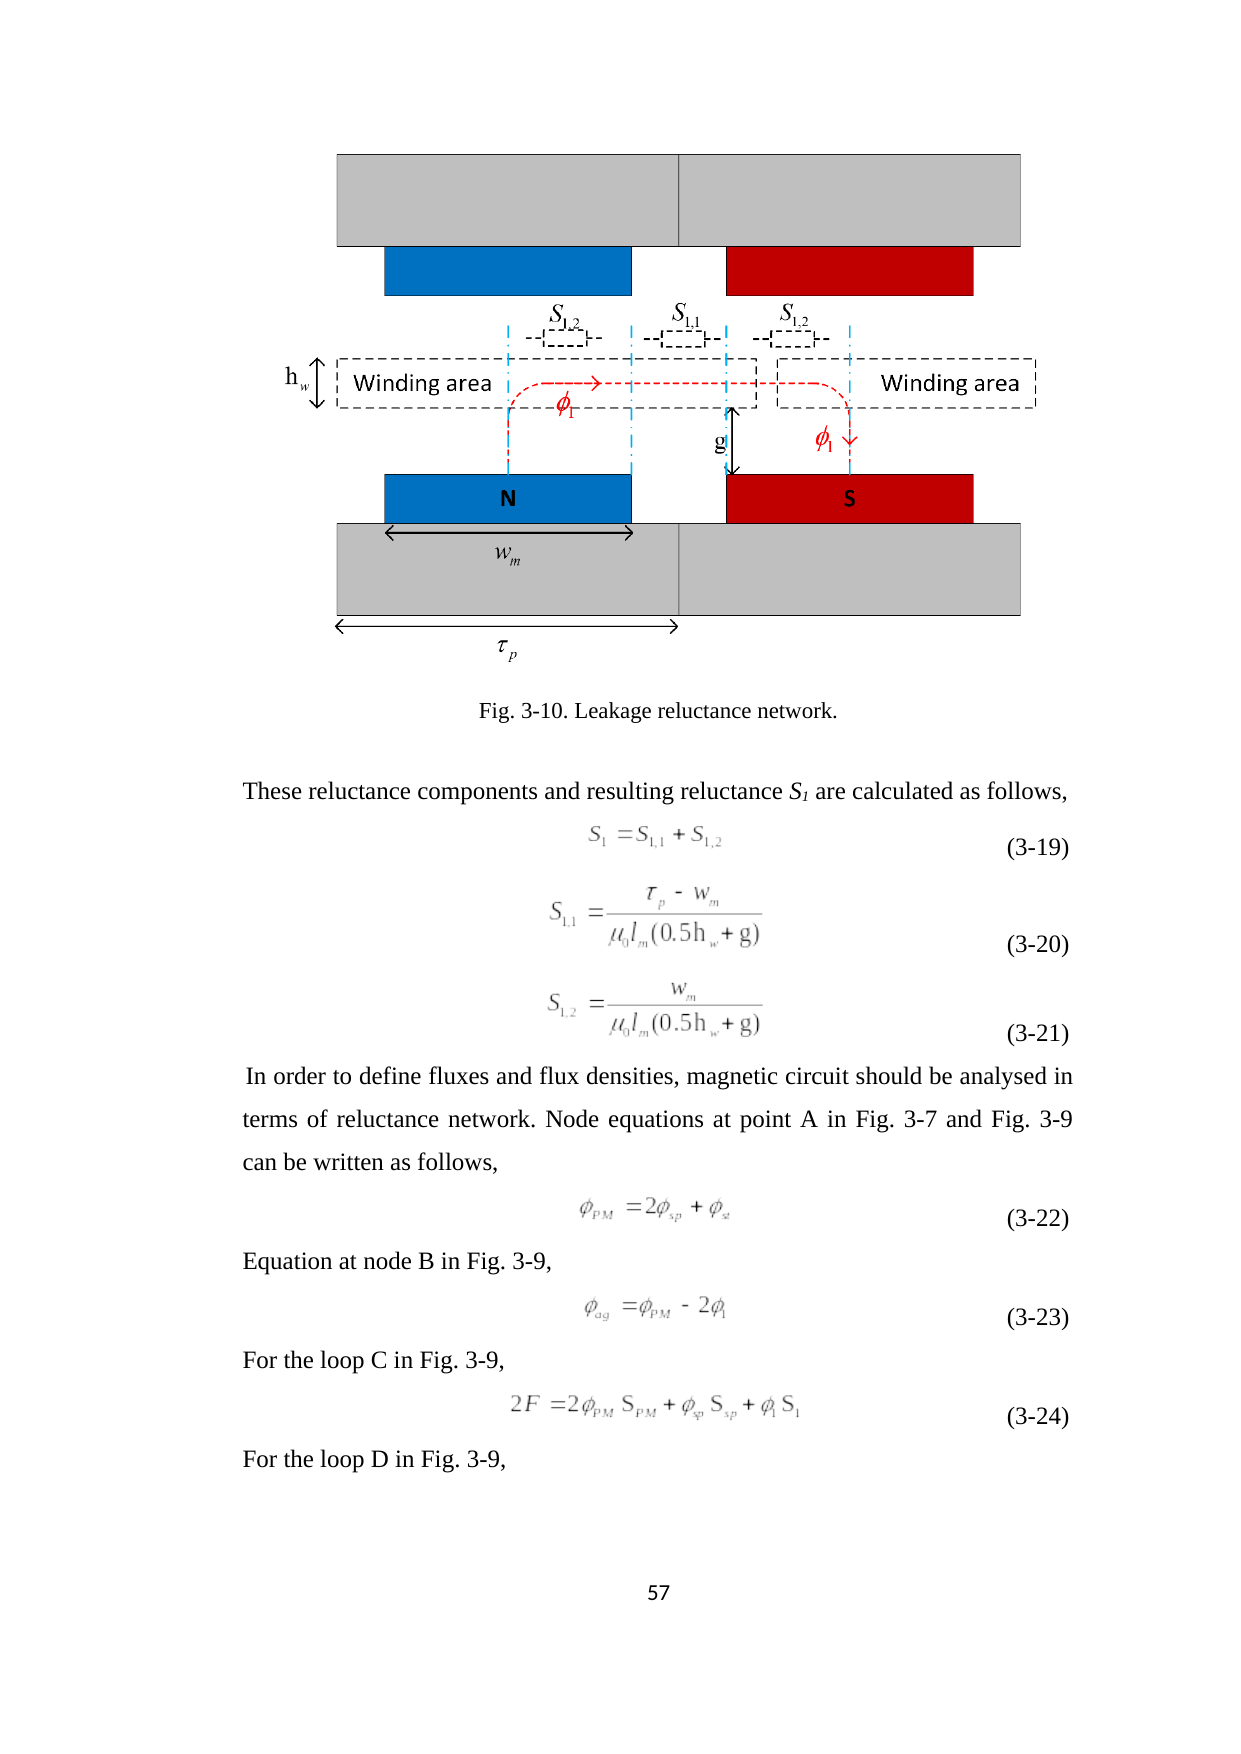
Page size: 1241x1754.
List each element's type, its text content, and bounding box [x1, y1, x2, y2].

list (3-23) [242, 1289, 1075, 1331]
list (3-19) [242, 819, 1075, 860]
list These reluctance components and resulting reluctance S1 are calculated as follows, [242, 776, 1075, 804]
list For the loop C in Fig. 3-9, [242, 1345, 1075, 1374]
list Fig. 3-10. Leakage reluctance network. [242, 697, 1075, 723]
picture [280, 153, 1037, 667]
list (3-22) [242, 1191, 1075, 1232]
list (3-21) In order to define fluxes and flux densities, magnetic circuit should be analysed in terms of reluctance network. Node equations at point A in Fig. 3-7 and Fig. 3-9 can be written as follows, [242, 973, 1075, 1176]
list Equation at node B in Fig. 3-9, [242, 1246, 1075, 1275]
list For the loop D in Fig. 3-9, [242, 1444, 1075, 1473]
list (3-24) [242, 1388, 1075, 1429]
list (3-20) [242, 875, 1075, 958]
